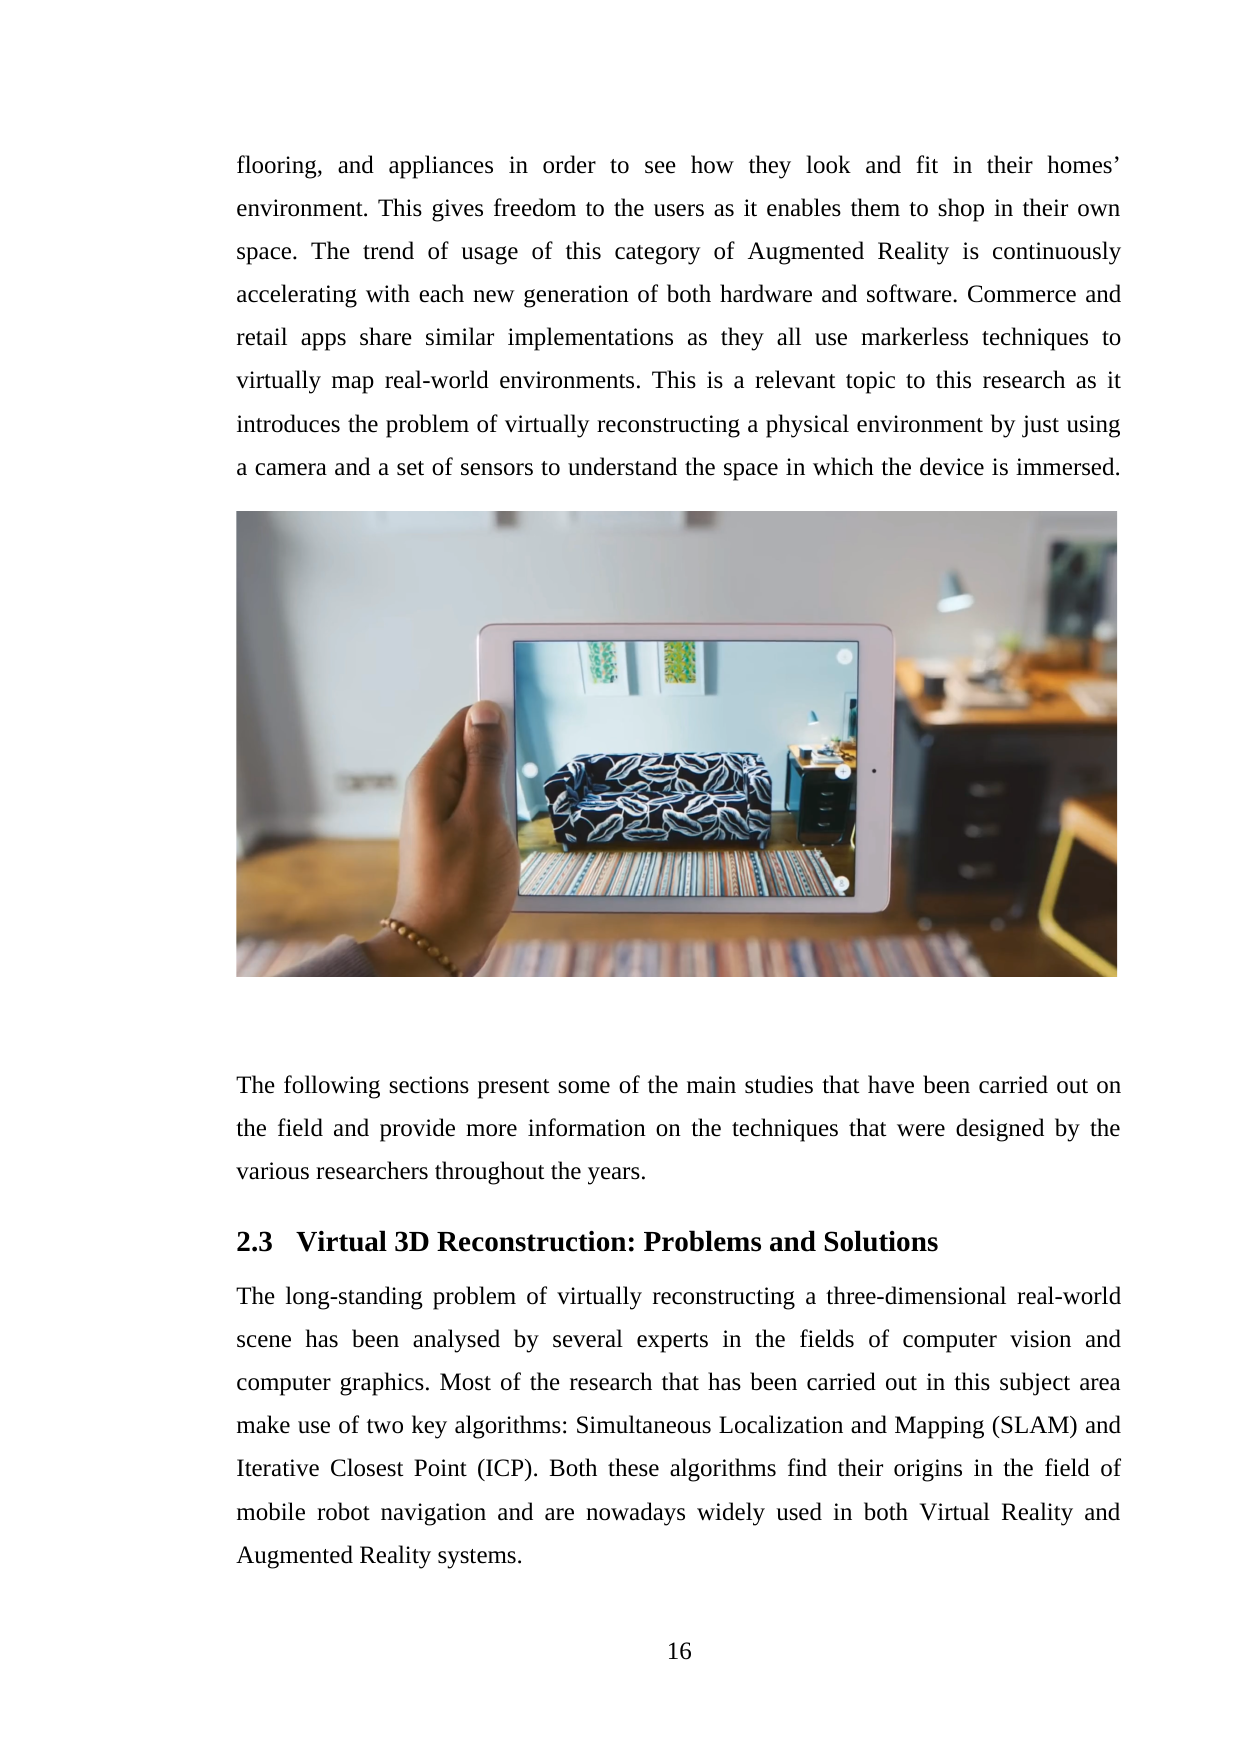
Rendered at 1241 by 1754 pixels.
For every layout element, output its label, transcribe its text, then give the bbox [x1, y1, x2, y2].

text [236, 150, 1122, 1185]
picture [236, 511, 1117, 977]
subtitle Virtual 3D Reconstruction: Problems and Solutions [236, 1224, 1122, 1258]
text The long-standing problem of virtually reconstructing a three-dimensional real-world scene has been analysed by several experts in the fields of computer vision and computer graphics. Most of the research that has been carried out in this subject area make use of two key algorithms: Simultaneous Localization and Mapping (SLAM) and Iterative Closest Point (ICP). Both these algorithms find their origins in the field of mobile robot navigation and are nowadays widely used in both Virtual Reality and Augmented Reality systems. [236, 1281, 1122, 1568]
